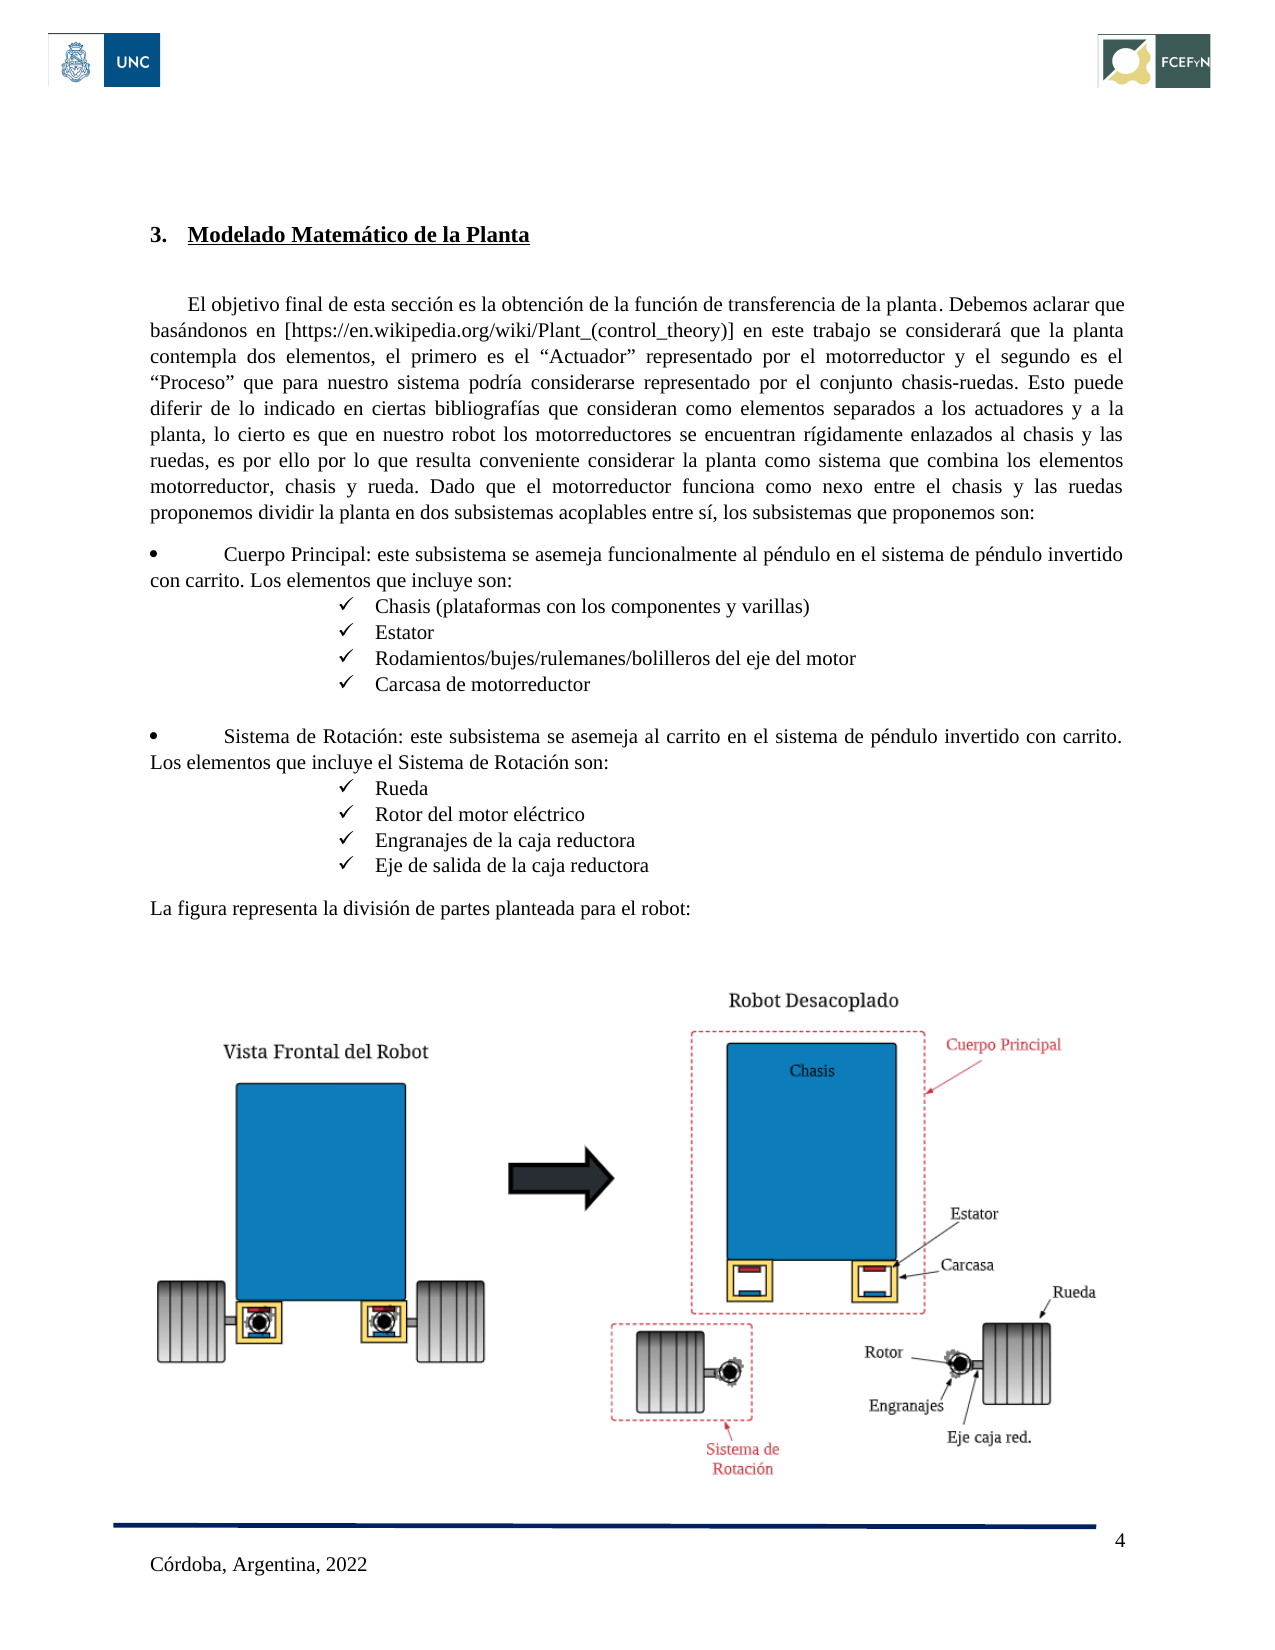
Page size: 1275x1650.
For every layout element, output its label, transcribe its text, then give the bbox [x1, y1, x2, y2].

list Eje de salida de la caja reductora [337, 853, 1125, 877]
list Cuerpo Principal: este subsistema se asemeja funcionalmente al péndulo en el sistema de péndulo invertido con carrito. Los elementos que incluye son: [150, 542, 1125, 592]
list Carcasa de motorreductor [337, 672, 1125, 696]
list Rodamientos/bujes/rulemanes/bolilleros del eje del motor [337, 646, 1125, 670]
text La figura representa la división de partes planteada para el robot: [150, 896, 1125, 920]
list Rotor del motor eléctrico [337, 802, 1125, 826]
list Chasis (plataformas con los componentes y varillas) [337, 594, 1125, 618]
list Rueda [337, 776, 1125, 800]
text El objetivo final de esta sección es la obtención de la función de transferencia de la planta. Debemos aclarar que basándonos en [https://en.wikipedia.org/wiki/Plant_(control_theory)] en este trabajo se considerará que la planta contempla dos elementos, el primero es el “Actuador” representado por el motorreductor y el segundo es el “Proceso” que para nuestro sistema podría considerarse representado por el conjunto chasis-ruedas. Esto puede diferir de lo indicado en ciertas bibliografías que consideran como elementos separados a los actuadores y a la planta, lo cierto es que en nuestro robot los motorreductores se encuentran rígidamente enlazados al chasis y las ruedas, es por ello por lo que resulta conveniente considerar la planta como sistema que combina los elementos motorreductor, chasis y rueda. Dado que el motorreductor funciona como nexo entre el chasis y las ruedas proponemos dividir la planta en dos subsistemas acoplables entre sí, los subsistemas que proponemos son: [150, 292, 1125, 524]
list Estator [337, 620, 1125, 644]
list Engranajes de la caja reductora [337, 827, 1125, 852]
picture [47, 33, 160, 87]
picture [1097, 34, 1211, 88]
subtitle Modelado Matemático de la Planta [150, 221, 1125, 247]
list Sistema de Rotación: este subsistema se asemeja al carrito en el sistema de péndulo invertido con carrito. Los elementos que incluye el Sistema de Rotación son: [150, 724, 1125, 774]
picture [143, 960, 1102, 1486]
